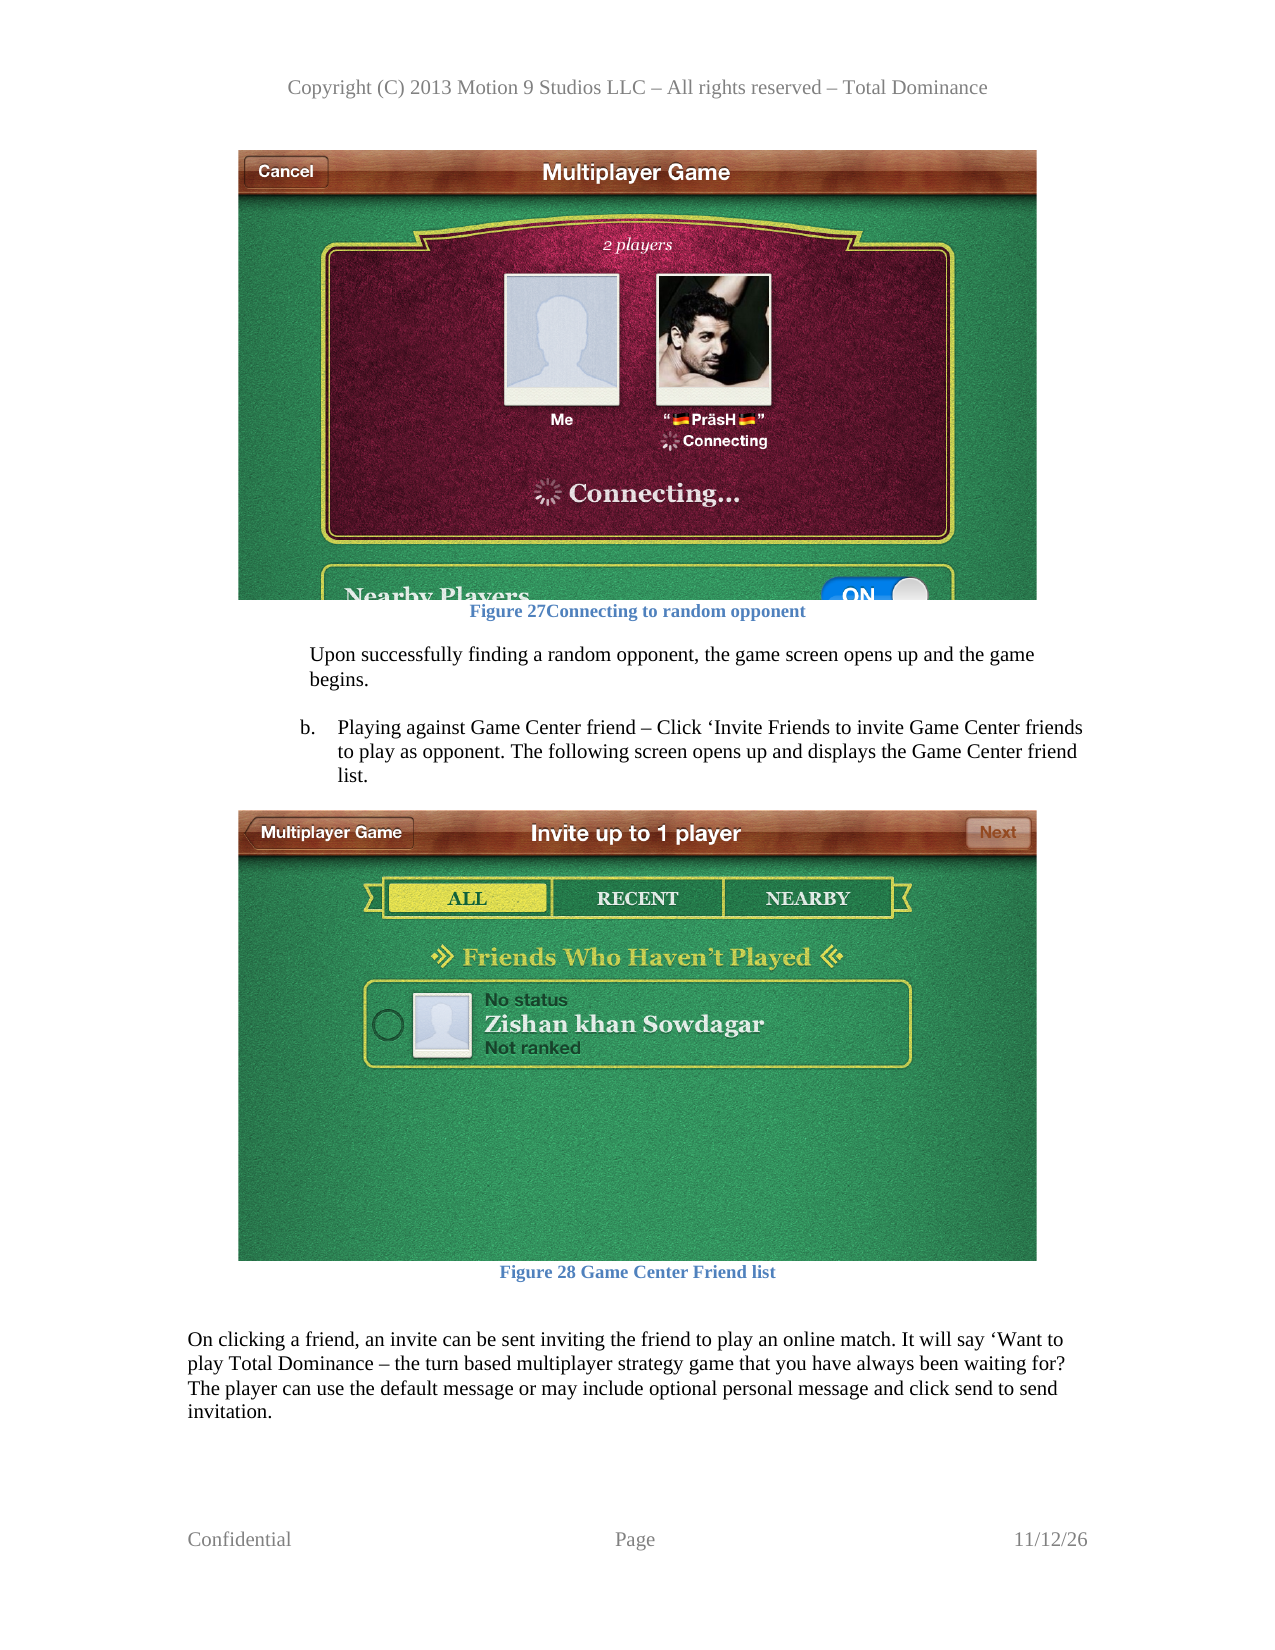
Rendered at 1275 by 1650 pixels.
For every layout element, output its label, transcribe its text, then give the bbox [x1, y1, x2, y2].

list Playing against Game Center friend – Click ‘Invite Friends to invite Game Center friends to play as opponent. The following screen opens up and displays the Game Center friend list. [300, 714, 1087, 787]
picture [238, 810, 1037, 1261]
text Upon successfully finding a random opponent, the game screen opens up and the game begins. [309, 642, 1087, 691]
picture [238, 150, 1037, 600]
text On clicking a friend, an invite can be sent inviting the friend to play an online match. It will say ‘Want to play Total Dominance – the turn based multiplayer strategy game that you have always been waiting for? The player can use the default message or may include optional personal message and click send to send invitation. [187, 1327, 1087, 1423]
